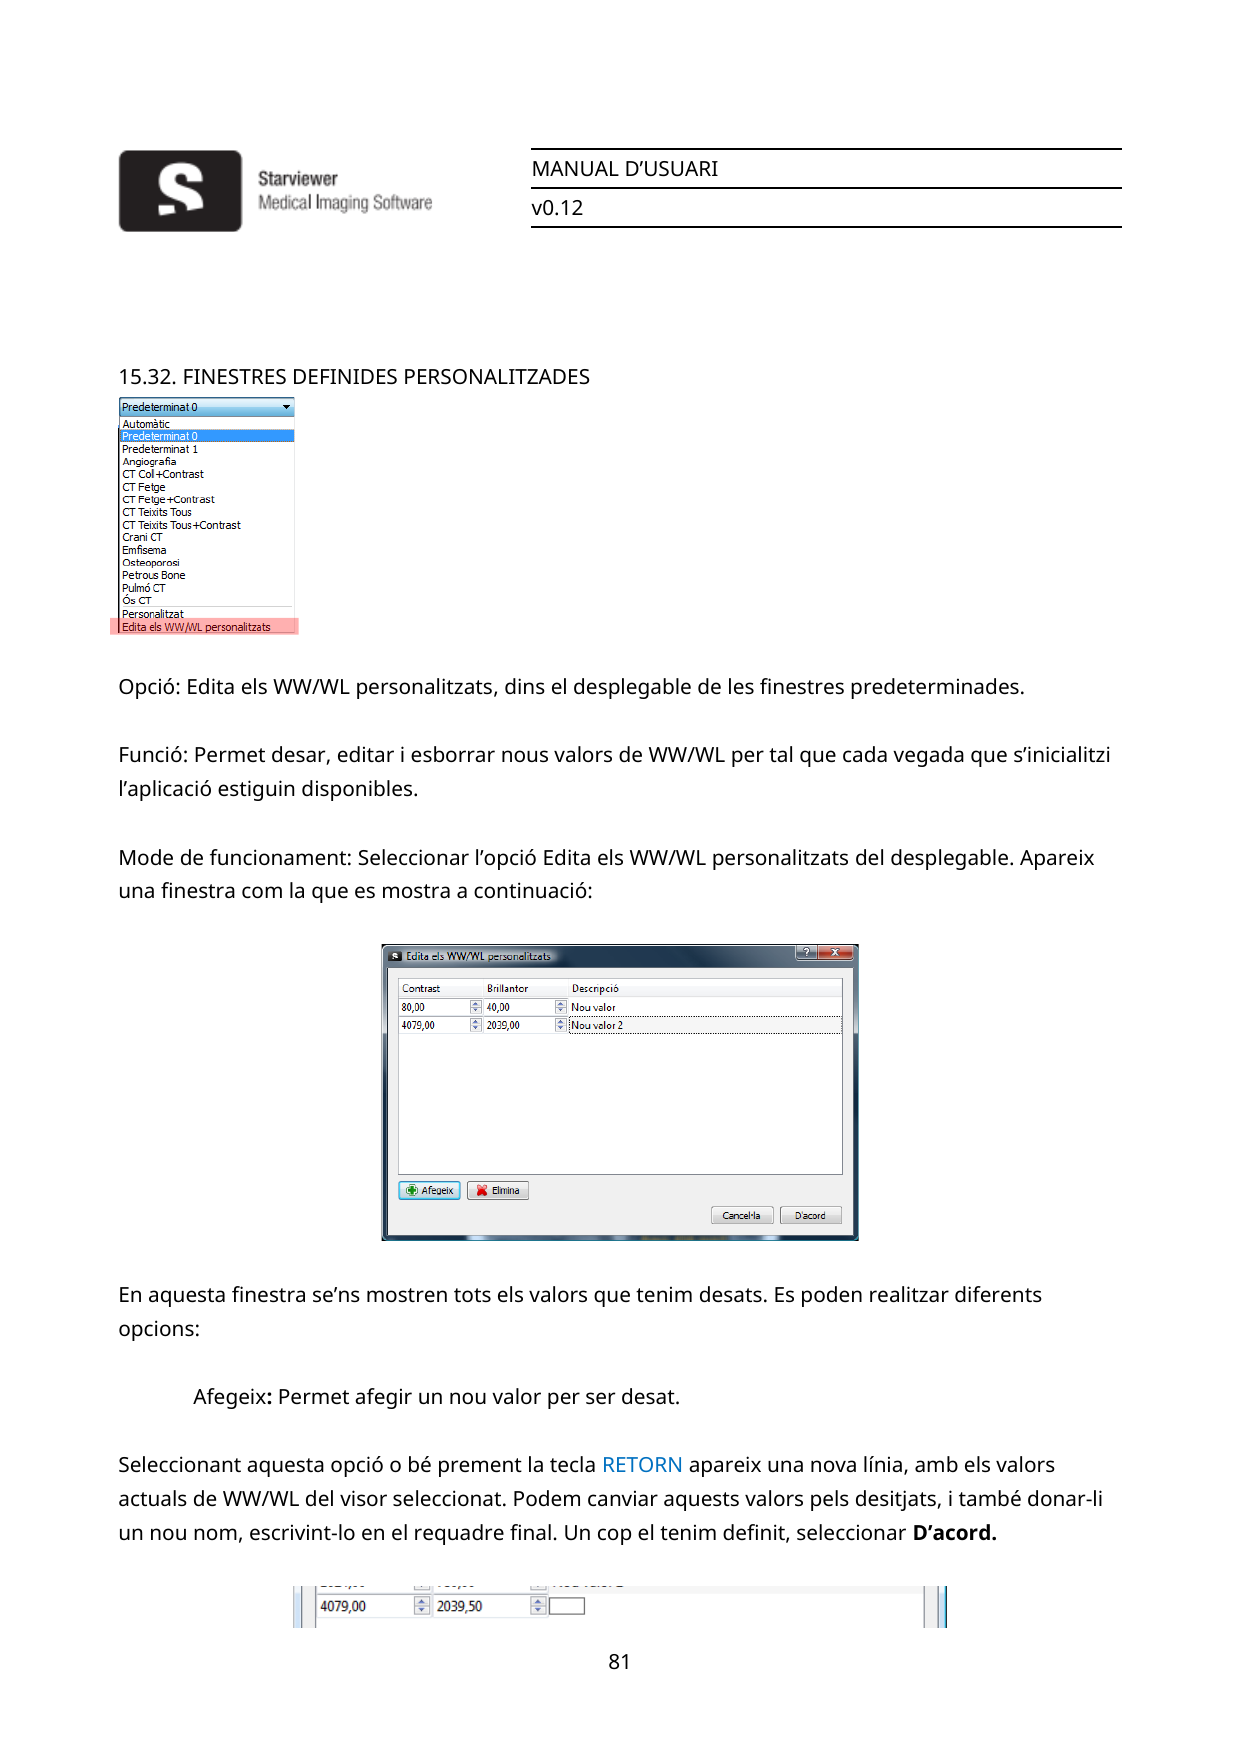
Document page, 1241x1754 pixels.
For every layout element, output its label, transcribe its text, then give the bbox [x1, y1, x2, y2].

text En aquesta finestra se’ns mostren tots els valors que tenim desats. Es poden realitzar diferents opcions: [118, 1280, 1122, 1342]
text Seleccionant aquesta opció o bé prement la tecla RETORN apareix una nova línia, amb els valors actuals de WW/WL del visor seleccionat. Podem canviar aquests valors pels desitjats, i també donar-li un nou nom, escrivint-lo en el requadre final. Un cop el tenim definit, seleccionar D’acord. [118, 1450, 1122, 1547]
text Opció: Edita els WW/WL personalitzats, dins el desplegable de les finestres predeterminades. [118, 672, 1122, 701]
text Funció: Permet desar, editar i esborrar nous valors de WW/WL per tal que cada vegada que s’inicialitzi l’aplicació estiguin disponibles. [118, 740, 1122, 803]
picture [293, 1586, 947, 1628]
picture [118, 396, 295, 617]
text Afegeix: Permet afegir un nou valor per ser desat. [118, 1382, 1122, 1410]
picture [381, 944, 859, 1241]
subtitle Finestres definides personalitzades [118, 362, 1122, 391]
text Mode de funcionament: Seleccionar l’opció Edita els WW/WL personalitzats del desplegable. Apareix una finestra com la que es mostra a continuació: [118, 843, 1122, 905]
